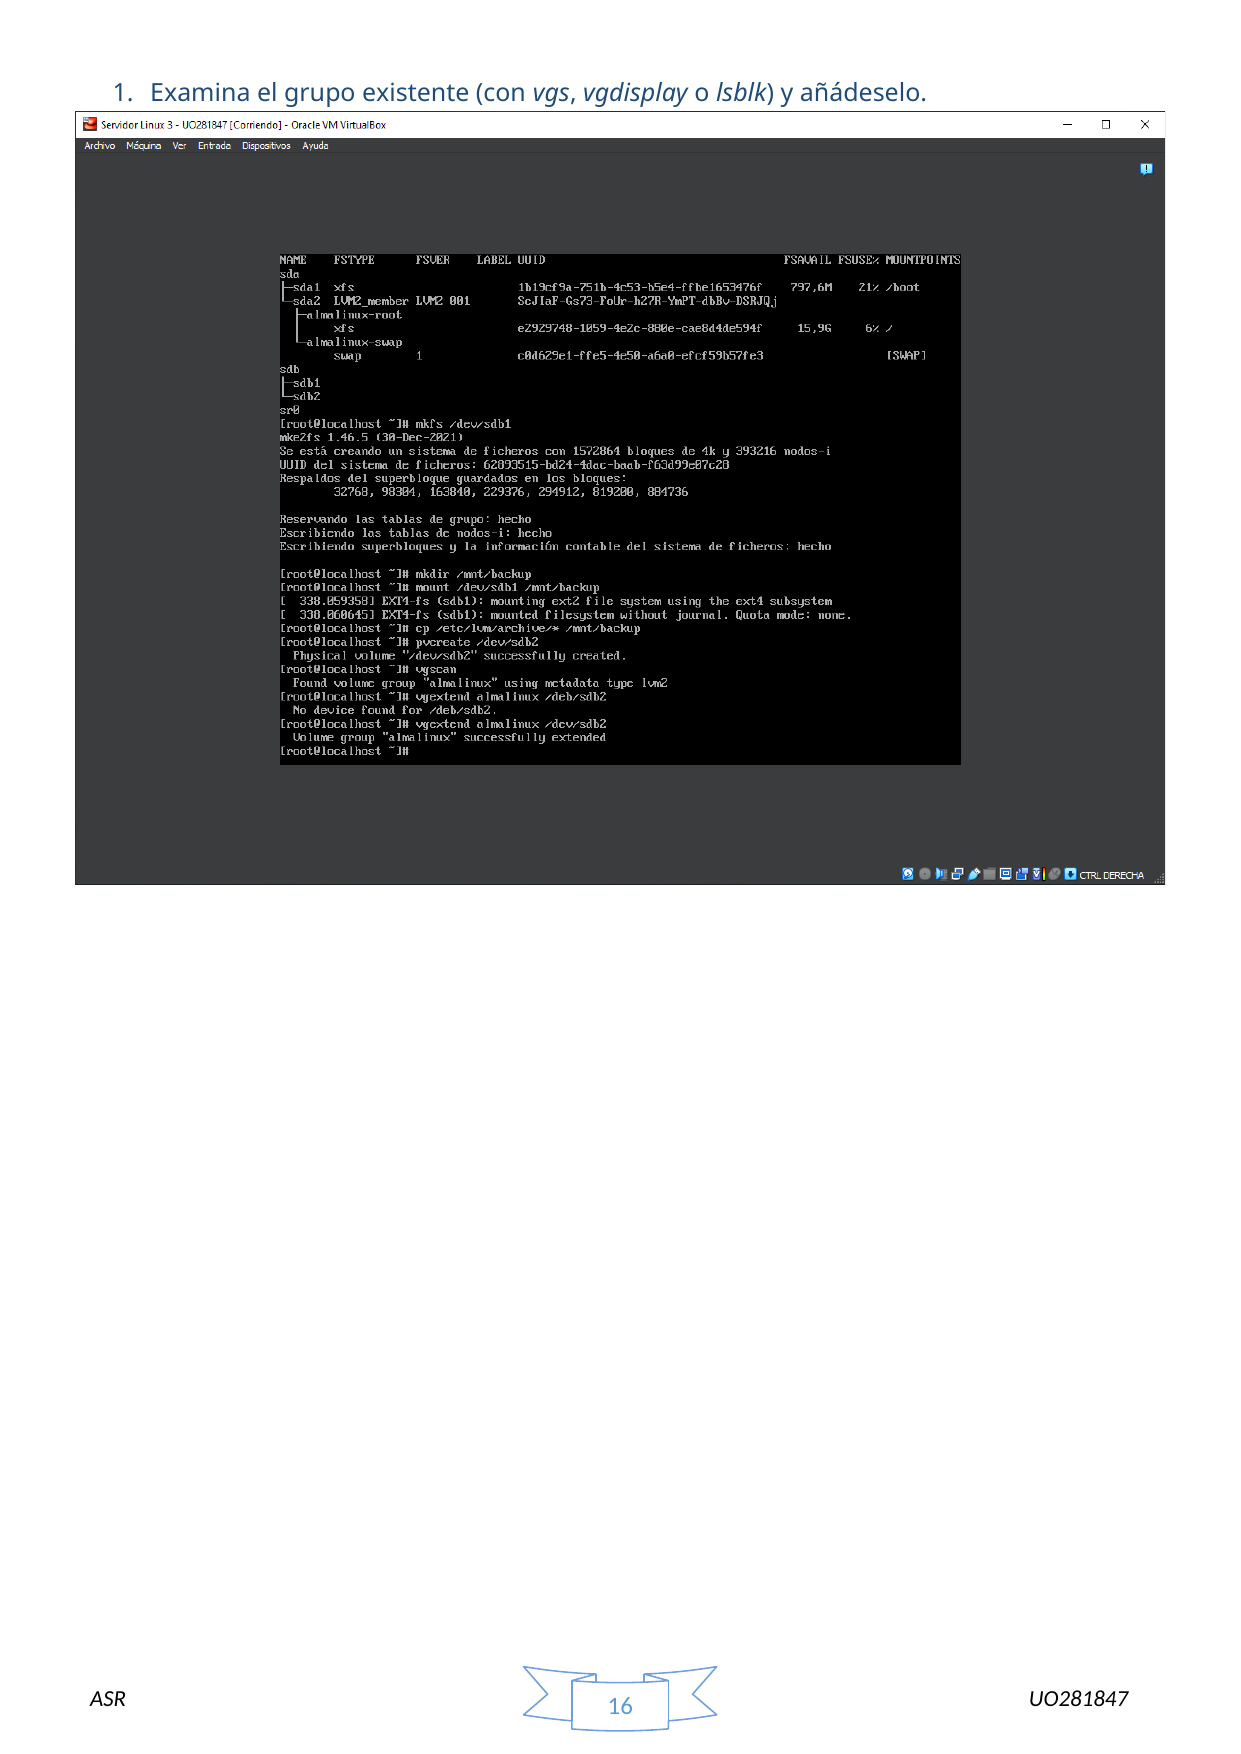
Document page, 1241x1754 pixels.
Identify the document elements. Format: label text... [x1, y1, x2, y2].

subtitle Examina el grupo existente (con vgs, vgdisplay o lsblk) y añádeselo. [112, 75, 1165, 109]
picture [75, 111, 1166, 885]
